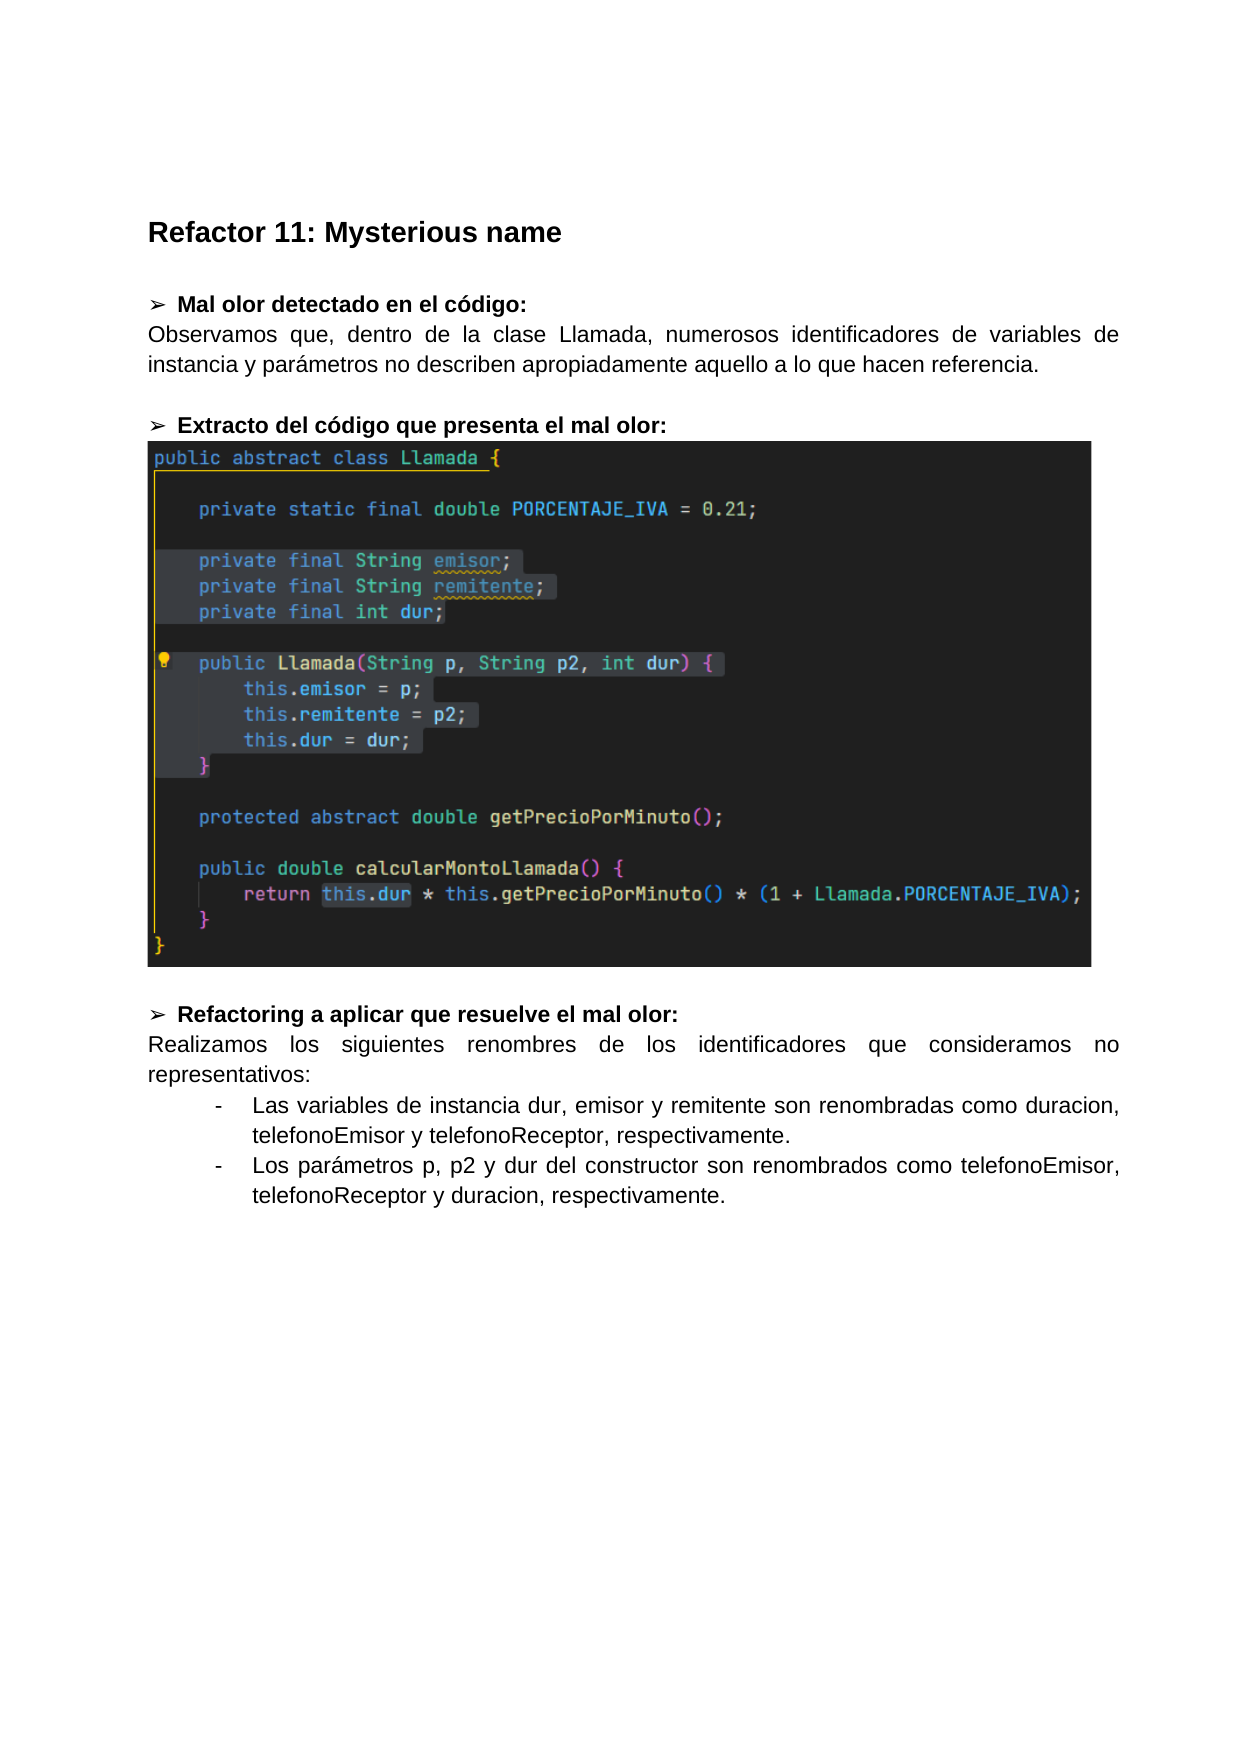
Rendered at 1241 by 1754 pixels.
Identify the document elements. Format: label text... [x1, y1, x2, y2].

list Extracto del código que presenta el mal olor: [148, 412, 1121, 438]
picture [147, 441, 1092, 967]
list Mal olor detectado en el código: [148, 291, 1121, 317]
text Observamos que, dentro de la clase Llamada, numerosos identificadores de variables de instancia y parámetros no describen apropiadamente aquello a lo que hacen referencia. [148, 321, 1121, 378]
list Los parámetros p, p2 y dur del constructor son renombrados como telefonoEmisor, telefonoReceptor y duracion, respectivamente. [214, 1152, 1121, 1208]
text Realizamos los siguientes renombres de los identificadores que consideramos no representativos: [148, 1031, 1121, 1088]
subtitle Refactor 11: Mysterious name [148, 214, 1121, 248]
list Las variables de instancia dur, emisor y remitente son renombradas como duracion, telefonoEmisor y telefonoReceptor, respectivamente. [214, 1092, 1121, 1148]
list Refactoring a aplicar que resuelve el mal olor: [148, 1001, 1121, 1027]
